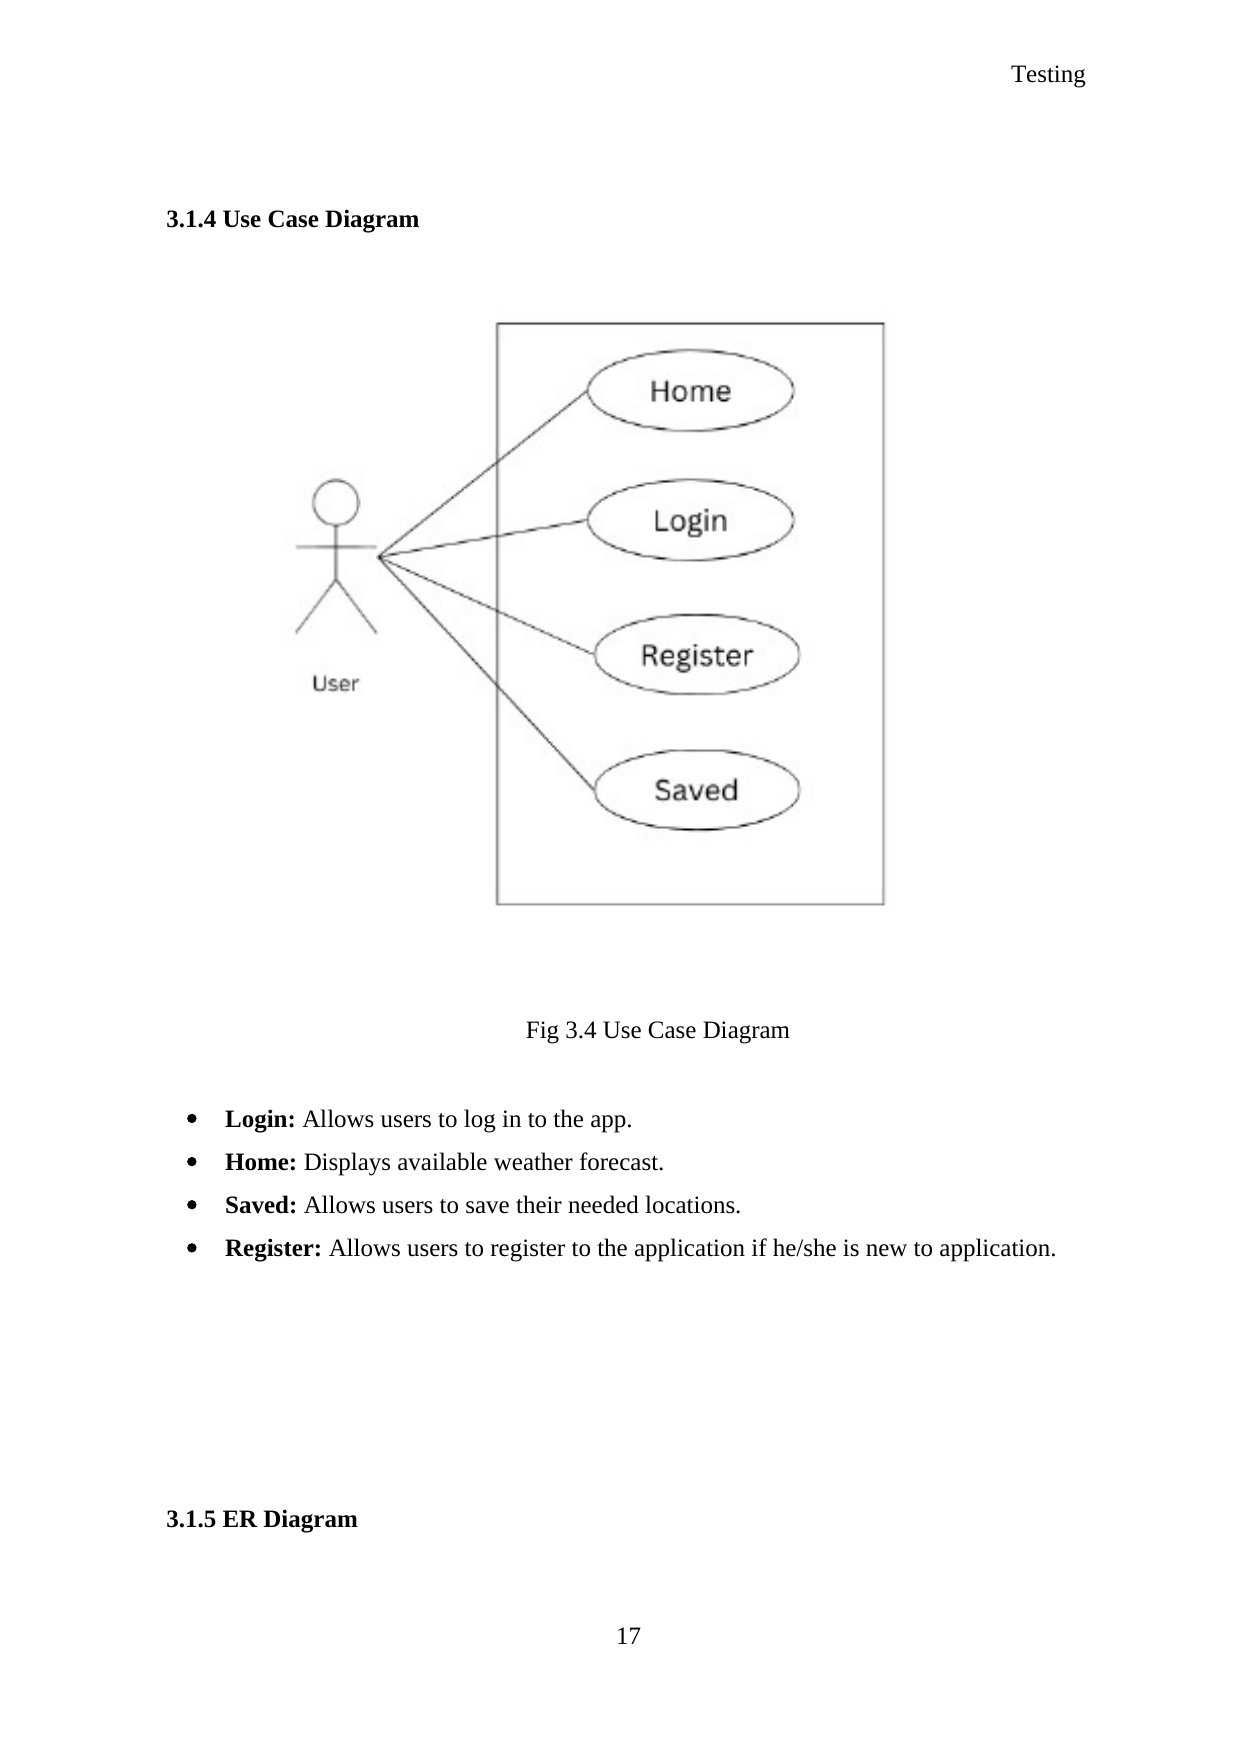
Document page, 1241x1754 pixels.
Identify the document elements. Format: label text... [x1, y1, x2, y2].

text 3.1.5 ER Diagram [166, 1504, 1091, 1533]
picture [225, 295, 996, 1015]
list Register: Allows users to register to the application if he/she is new to application. [187, 1233, 1091, 1262]
list Fig 3.4 Use Case Diagram [225, 1015, 1091, 1044]
list Login: Allows users to log in to the app. [187, 1104, 1091, 1133]
text 3.1.4 Use Case Diagram [166, 204, 1091, 233]
list Saved: Allows users to save their needed locations. [187, 1190, 1091, 1219]
list Home: Displays available weather forecast. [187, 1147, 1091, 1176]
